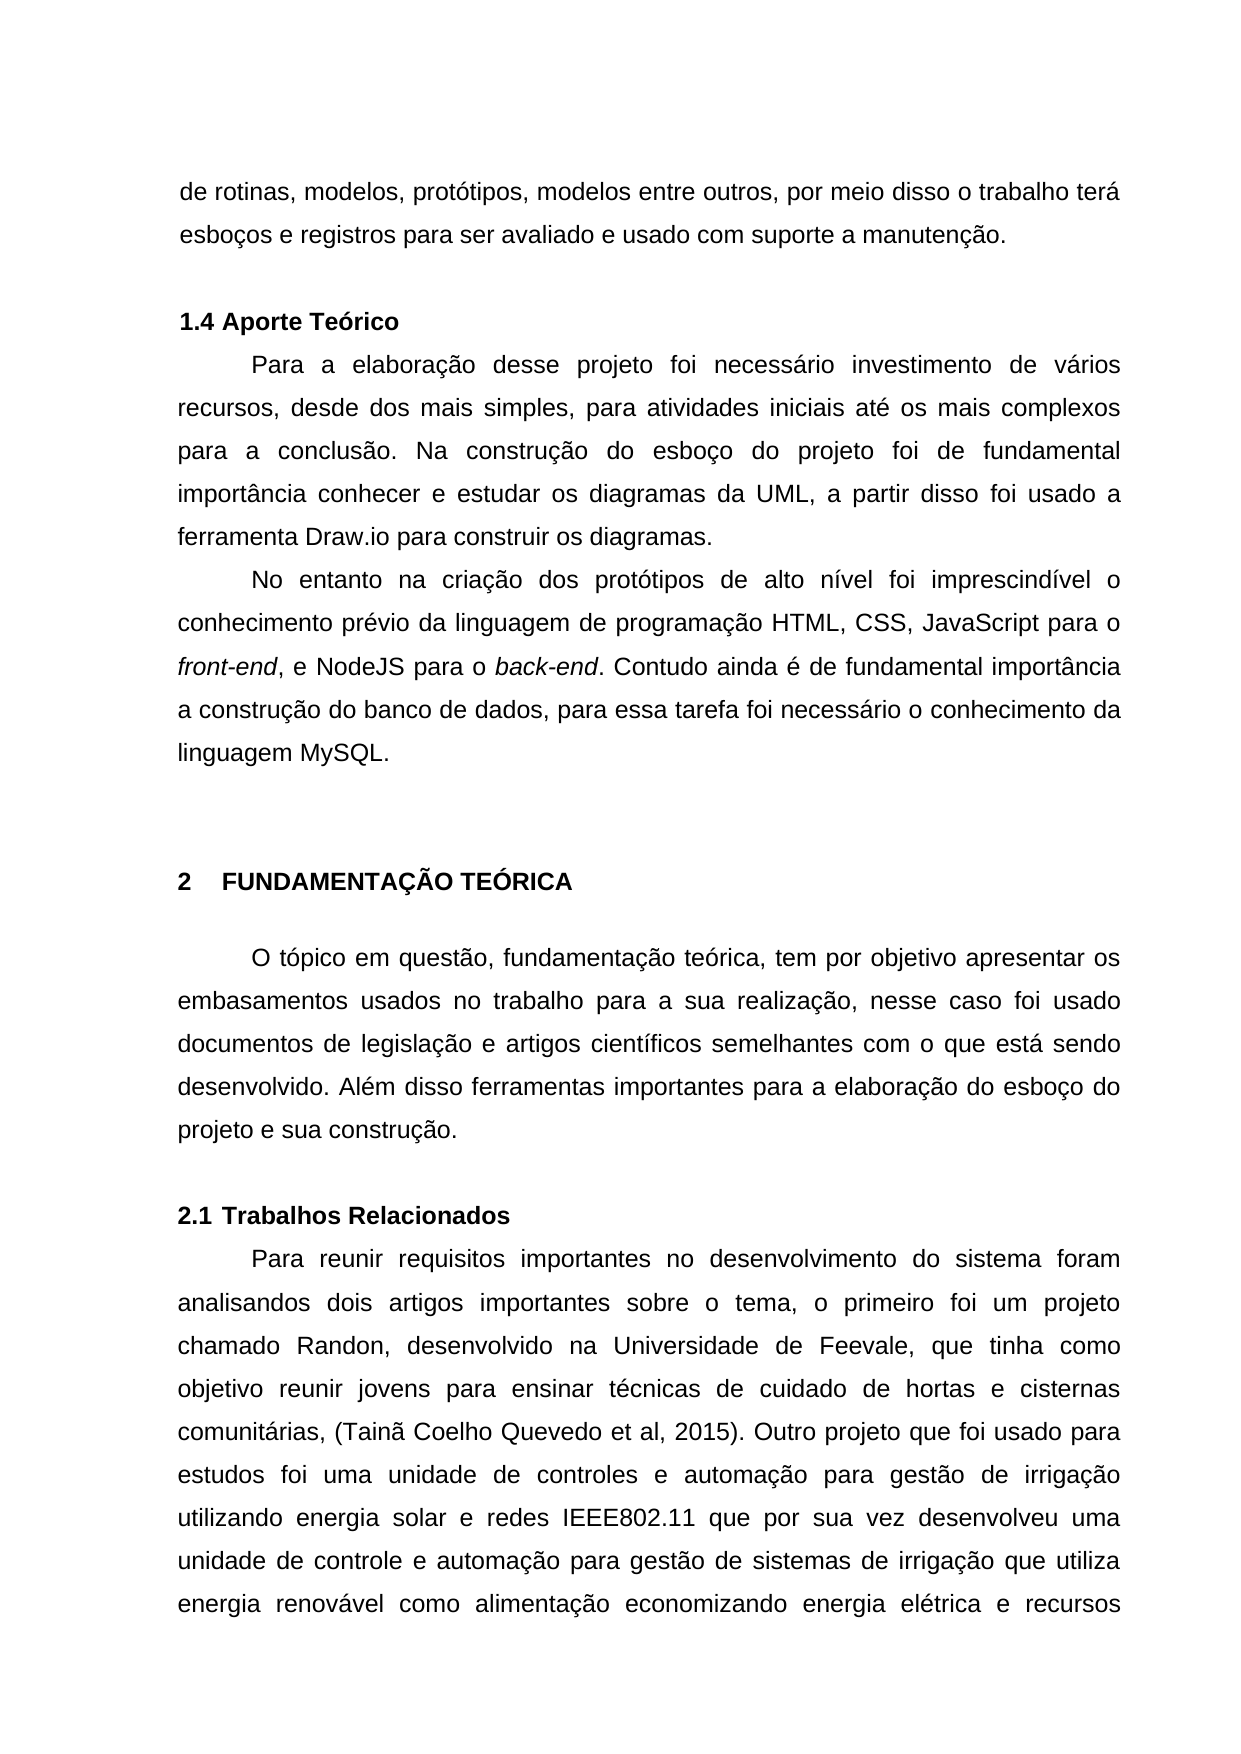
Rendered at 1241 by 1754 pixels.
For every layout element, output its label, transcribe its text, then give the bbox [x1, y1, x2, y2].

text O tópico em questão, fundamentação teórica, tem por objetivo apresentar os embasamentos usados no trabalho para a sua realização, nesse caso foi usado documentos de legislação e artigos científicos semelhantes com o que está sendo desenvolvido. Além disso ferramentas importantes para a elaboração do esboço do projeto e sua construção. [177, 943, 1122, 1144]
list Trabalhos Relacionados [177, 1201, 1122, 1230]
list Aporte Teórico [179, 307, 1122, 335]
text Para a elaboração desse projeto foi necessário investimento de vários recursos, desde dos mais simples, para atividades iniciais até os mais complexos para a conclusão. Na construção do esboço do projeto foi de fundamental importância conhecer e estudar os diagramas da UML, a partir disso foi usado a ferramenta Draw.io para construir os diagramas. [177, 350, 1122, 551]
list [179, 177, 1122, 249]
text No entanto na criação dos protótipos de alto nível foi imprescindível o conhecimento prévio da linguagem de programação HTML, CSS, JavaScript para o front-end, e NodeJS para o back-end. Contudo ainda é de fundamental importância a construção do banco de dados, para essa tarefa foi necessário o conhecimento da linguagem MySQL. [177, 565, 1122, 767]
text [177, 1244, 1122, 1618]
list FUNDAMENTAÇÃO TEÓRICA [177, 867, 1122, 896]
